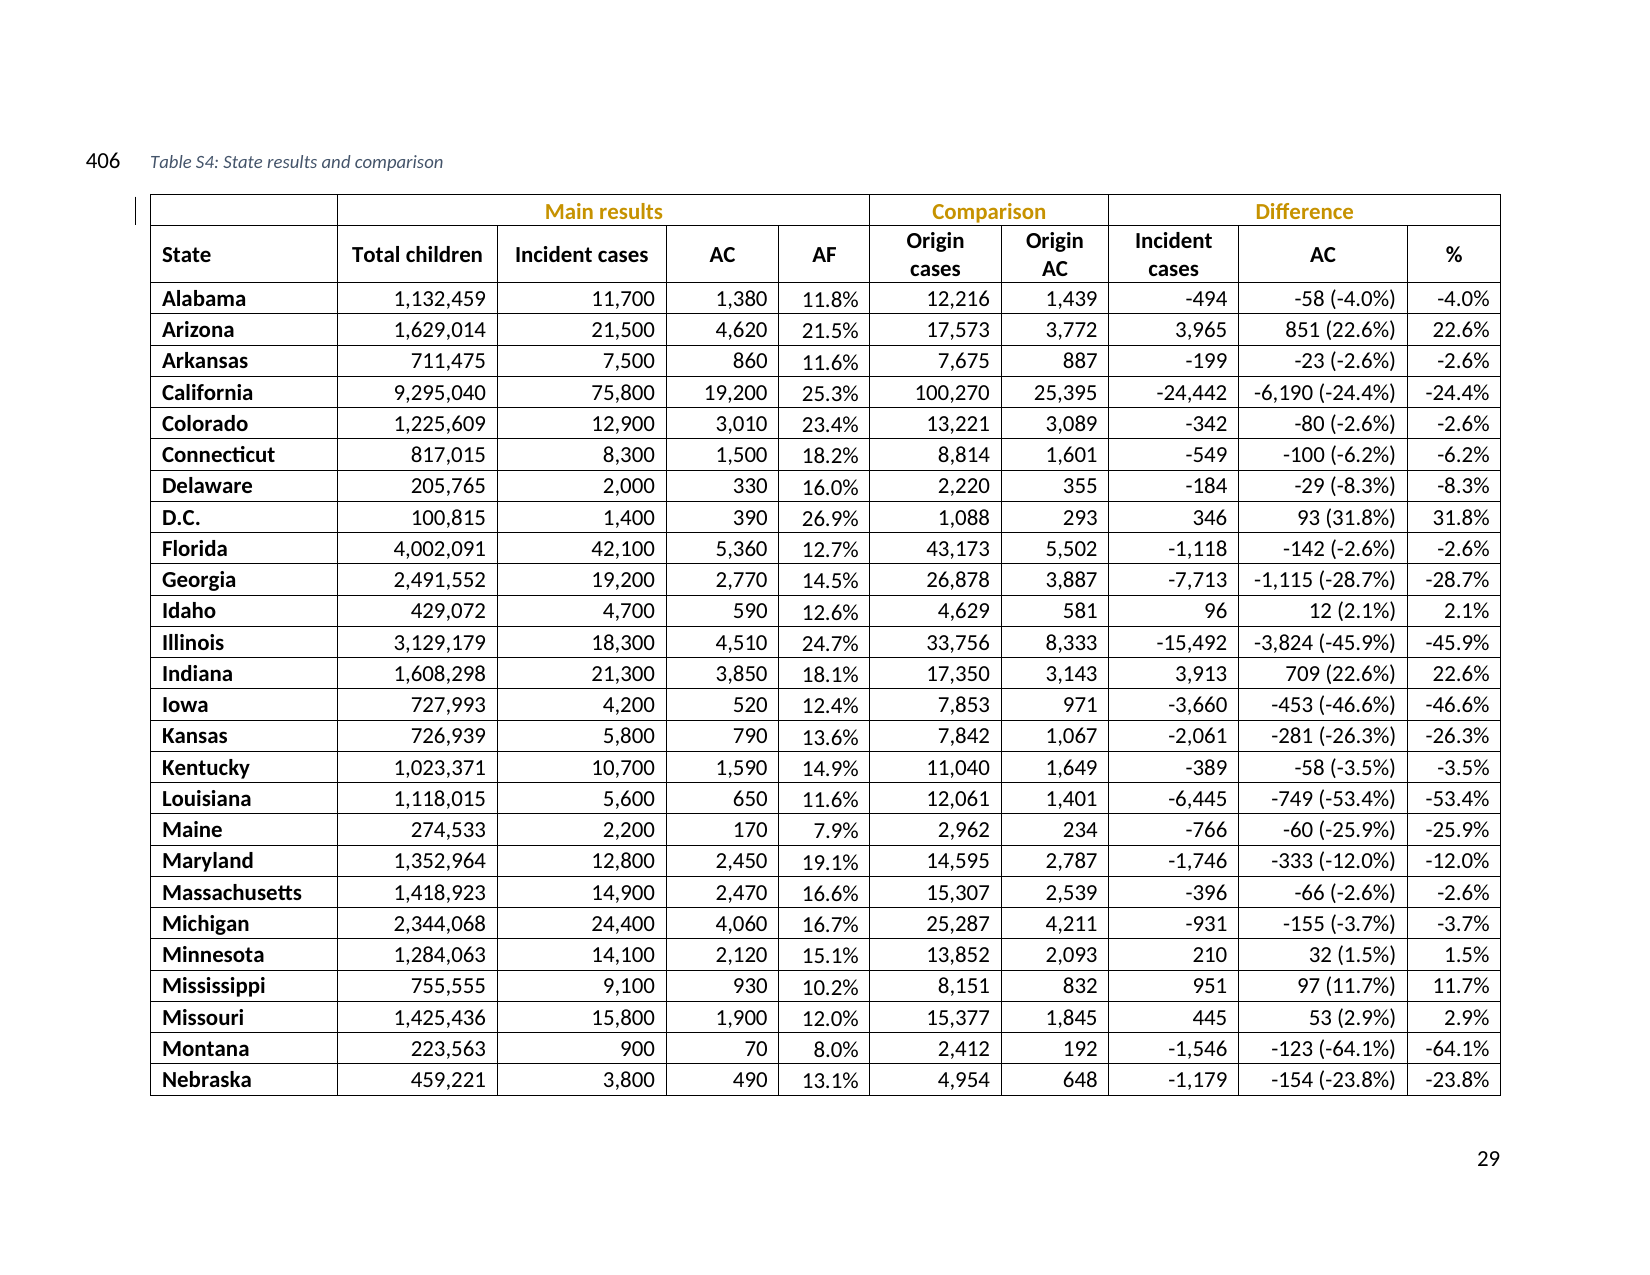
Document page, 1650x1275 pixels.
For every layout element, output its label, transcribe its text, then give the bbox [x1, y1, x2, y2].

table_cell 650 [667, 783, 778, 813]
table_cell 1,590 [667, 752, 778, 782]
table_cell -12.0% [1408, 846, 1500, 876]
table_cell D.C. [151, 502, 337, 532]
table_cell 520 [667, 689, 778, 719]
table_cell 2.9% [1408, 1002, 1500, 1032]
table_cell 2,412 [870, 1033, 1001, 1063]
table_cell 3,965 [1109, 314, 1238, 344]
table_cell Delaware [151, 471, 337, 501]
table_cell -64.1% [1408, 1033, 1500, 1063]
table_cell 1,845 [1002, 1002, 1108, 1032]
table_cell 3,800 [498, 1064, 666, 1094]
table_cell 8,333 [1002, 627, 1108, 657]
table_cell 1,418,923 [338, 877, 497, 907]
table_cell 19,200 [667, 377, 778, 407]
table_cell -396 [1109, 877, 1238, 907]
table_cell -8.3% [1408, 471, 1500, 501]
table_cell 4,954 [870, 1064, 1001, 1094]
table_cell 16.7% [779, 908, 869, 938]
table_cell 100,815 [338, 502, 497, 532]
table_cell 2,450 [667, 846, 778, 876]
table_cell -6,445 [1109, 783, 1238, 813]
table_cell Florida [151, 533, 337, 563]
table_cell -1,179 [1109, 1064, 1238, 1094]
table_cell Total children [338, 226, 497, 282]
table_cell 4,510 [667, 627, 778, 657]
table_cell 12.7% [779, 533, 869, 563]
table_cell -6.2% [1408, 439, 1500, 469]
table_cell Origin AC [1002, 226, 1108, 282]
table_cell -23 (-2.6%) [1239, 346, 1407, 376]
table_cell 1,601 [1002, 439, 1108, 469]
table_cell 1,380 [667, 283, 778, 313]
table_cell 971 [1002, 689, 1108, 719]
table_cell 7,675 [870, 346, 1001, 376]
table_cell 429,072 [338, 596, 497, 626]
table_cell 18.2% [779, 439, 869, 469]
table_cell -2.6% [1408, 533, 1500, 563]
table_cell 10.2% [779, 971, 869, 1001]
table_cell -24.4% [1408, 377, 1500, 407]
table_cell Indiana [151, 658, 337, 688]
table_cell 2.1% [1408, 596, 1500, 626]
table_header Main results [338, 195, 869, 225]
table_cell 14.9% [779, 752, 869, 782]
table_cell Connecticut [151, 439, 337, 469]
table_cell 14,100 [498, 939, 666, 969]
table_cell 590 [667, 596, 778, 626]
table_cell 17,573 [870, 314, 1001, 344]
table_cell 12,800 [498, 846, 666, 876]
table_cell 8,814 [870, 439, 1001, 469]
table_cell 5,502 [1002, 533, 1108, 563]
table_cell 4,700 [498, 596, 666, 626]
table_cell -155 (-3.7%) [1239, 908, 1407, 938]
table_cell 25,395 [1002, 377, 1108, 407]
table_cell 330 [667, 471, 778, 501]
table_cell 21,500 [498, 314, 666, 344]
table_cell 860 [667, 346, 778, 376]
table_cell -2.6% [1408, 877, 1500, 907]
table_cell 24,400 [498, 908, 666, 938]
table_cell -7,713 [1109, 564, 1238, 594]
table_cell 3,913 [1109, 658, 1238, 688]
table_cell 12.4% [779, 689, 869, 719]
table_cell Maine [151, 814, 337, 844]
table_cell 2,770 [667, 564, 778, 594]
table_cell 2,220 [870, 471, 1001, 501]
table_cell -80 (-2.6%) [1239, 408, 1407, 438]
table_cell 42,100 [498, 533, 666, 563]
table_cell 887 [1002, 346, 1108, 376]
table_cell -199 [1109, 346, 1238, 376]
table_cell -142 (-2.6%) [1239, 533, 1407, 563]
table_cell -281 (-26.3%) [1239, 721, 1407, 751]
table_cell 3,143 [1002, 658, 1108, 688]
table_header Difference [1109, 195, 1500, 225]
table_cell -53.4% [1408, 783, 1500, 813]
table_cell 1,629,014 [338, 314, 497, 344]
table_cell -931 [1109, 908, 1238, 938]
table_cell AF [779, 226, 869, 282]
table_cell 726,939 [338, 721, 497, 751]
table_cell 2,093 [1002, 939, 1108, 969]
table_cell 3,010 [667, 408, 778, 438]
table_cell -333 (-12.0%) [1239, 846, 1407, 876]
table_cell 16.6% [779, 877, 869, 907]
table_cell 53 (2.9%) [1239, 1002, 1407, 1032]
table_header Comparison [870, 195, 1108, 225]
table_cell 727,993 [338, 689, 497, 719]
table_cell 2,962 [870, 814, 1001, 844]
table_cell 11.6% [779, 346, 869, 376]
table_cell 97 (11.7%) [1239, 971, 1407, 1001]
table_cell 1,067 [1002, 721, 1108, 751]
table_cell 15,377 [870, 1002, 1001, 1032]
table_cell 1,088 [870, 502, 1001, 532]
table_cell 490 [667, 1064, 778, 1094]
table_cell 1,500 [667, 439, 778, 469]
table_cell AC [667, 226, 778, 282]
table_cell 4,629 [870, 596, 1001, 626]
table_cell Iowa [151, 689, 337, 719]
table_cell 10,700 [498, 752, 666, 782]
table_cell 1,400 [498, 502, 666, 532]
table_cell -3,824 (-45.9%) [1239, 627, 1407, 657]
table_cell 2,491,552 [338, 564, 497, 594]
table_cell 1,118,015 [338, 783, 497, 813]
table_cell 930 [667, 971, 778, 1001]
table_cell 75,800 [498, 377, 666, 407]
table_cell 4,211 [1002, 908, 1108, 938]
table_cell 7,500 [498, 346, 666, 376]
table_cell -24,442 [1109, 377, 1238, 407]
table_cell 4,002,091 [338, 533, 497, 563]
table_cell 32 (1.5%) [1239, 939, 1407, 969]
table_cell 355 [1002, 471, 1108, 501]
table_cell 7.9% [779, 814, 869, 844]
table_cell Michigan [151, 908, 337, 938]
table_cell 15,800 [498, 1002, 666, 1032]
table_cell -46.6% [1408, 689, 1500, 719]
table_cell Massachusetts [151, 877, 337, 907]
table_cell 205,765 [338, 471, 497, 501]
table_cell -100 (-6.2%) [1239, 439, 1407, 469]
table_cell 18,300 [498, 627, 666, 657]
table_cell -6,190 (-24.4%) [1239, 377, 1407, 407]
table_cell 3,772 [1002, 314, 1108, 344]
table_cell 9,100 [498, 971, 666, 1001]
table_cell 12,216 [870, 283, 1001, 313]
text Table S: State results and comparison [150, 150, 1500, 173]
table_cell 3,129,179 [338, 627, 497, 657]
table_cell 26,878 [870, 564, 1001, 594]
table_cell 22.6% [1408, 314, 1500, 344]
table_cell 459,221 [338, 1064, 497, 1094]
table_cell 21,300 [498, 658, 666, 688]
table_cell 951 [1109, 971, 1238, 1001]
table_cell 96 [1109, 596, 1238, 626]
table_cell 7,853 [870, 689, 1001, 719]
table_cell -3.5% [1408, 752, 1500, 782]
table_cell 93 (31.8%) [1239, 502, 1407, 532]
table_cell -1,115 (-28.7%) [1239, 564, 1407, 594]
table_cell 2,000 [498, 471, 666, 501]
table_cell Kentucky [151, 752, 337, 782]
table_cell Kansas [151, 721, 337, 751]
table_cell 2,470 [667, 877, 778, 907]
table_cell 11,040 [870, 752, 1001, 782]
table_cell -1,118 [1109, 533, 1238, 563]
table_cell -2.6% [1408, 346, 1500, 376]
table_cell Arizona [151, 314, 337, 344]
table_cell 11,700 [498, 283, 666, 313]
table_cell 33,756 [870, 627, 1001, 657]
table_cell 1.5% [1408, 939, 1500, 969]
table_cell 2,787 [1002, 846, 1108, 876]
table_cell -15,492 [1109, 627, 1238, 657]
table_cell -23.8% [1408, 1064, 1500, 1094]
table_cell 11.8% [779, 283, 869, 313]
table_cell 648 [1002, 1064, 1108, 1094]
table_cell 25.3% [779, 377, 869, 407]
table_cell -494 [1109, 283, 1238, 313]
table_cell 3,887 [1002, 564, 1108, 594]
table_cell 581 [1002, 596, 1108, 626]
table_cell 234 [1002, 814, 1108, 844]
table_cell Incident cases [498, 226, 666, 282]
table_cell Origin cases [870, 226, 1001, 282]
table_cell 3,089 [1002, 408, 1108, 438]
table_cell Minnesota [151, 939, 337, 969]
table_cell Alabama [151, 283, 337, 313]
table_cell -60 (-25.9%) [1239, 814, 1407, 844]
table_cell 14,900 [498, 877, 666, 907]
table_cell -749 (-53.4%) [1239, 783, 1407, 813]
table_cell -25.9% [1408, 814, 1500, 844]
table_cell 22.6% [1408, 658, 1500, 688]
table_cell 13.6% [779, 721, 869, 751]
table_cell Incident cases [1109, 226, 1238, 282]
table_cell 19.1% [779, 846, 869, 876]
table_cell 8,151 [870, 971, 1001, 1001]
table_cell 1,649 [1002, 752, 1108, 782]
table_cell -3.7% [1408, 908, 1500, 938]
table_cell 7,842 [870, 721, 1001, 751]
table_cell 2,539 [1002, 877, 1108, 907]
table_cell 755,555 [338, 971, 497, 1001]
table_cell 2,120 [667, 939, 778, 969]
table_cell -1,546 [1109, 1033, 1238, 1063]
table_cell % [1408, 226, 1500, 282]
table_cell -123 (-64.1%) [1239, 1033, 1407, 1063]
table_cell 711,475 [338, 346, 497, 376]
table_cell -4.0% [1408, 283, 1500, 313]
table_cell 21.5% [779, 314, 869, 344]
table_cell AC [1239, 226, 1407, 282]
table_cell 3,850 [667, 658, 778, 688]
table_cell 14,595 [870, 846, 1001, 876]
table_cell -28.7% [1408, 564, 1500, 594]
table_cell 1,439 [1002, 283, 1108, 313]
table_cell -184 [1109, 471, 1238, 501]
table_cell 851 (22.6%) [1239, 314, 1407, 344]
table_cell -26.3% [1408, 721, 1500, 751]
table_cell -2.6% [1408, 408, 1500, 438]
table_cell -58 (-4.0%) [1239, 283, 1407, 313]
table_cell -2,061 [1109, 721, 1238, 751]
table_cell 900 [498, 1033, 666, 1063]
table_cell -389 [1109, 752, 1238, 782]
table_cell -1,746 [1109, 846, 1238, 876]
table_cell 832 [1002, 971, 1108, 1001]
table_cell Mississippi [151, 971, 337, 1001]
table_cell -549 [1109, 439, 1238, 469]
table_cell 4,620 [667, 314, 778, 344]
table_cell 445 [1109, 1002, 1238, 1032]
table_cell 18.1% [779, 658, 869, 688]
table_cell 192 [1002, 1033, 1108, 1063]
table_cell 17,350 [870, 658, 1001, 688]
table_cell 15.1% [779, 939, 869, 969]
table_cell Colorado [151, 408, 337, 438]
table_cell 12 (2.1%) [1239, 596, 1407, 626]
table_cell 274,533 [338, 814, 497, 844]
table_cell 13.1% [779, 1064, 869, 1094]
table_cell -66 (-2.6%) [1239, 877, 1407, 907]
table_cell 31.8% [1408, 502, 1500, 532]
table_cell Missouri [151, 1002, 337, 1032]
table_cell 8.0% [779, 1033, 869, 1063]
table_cell 4,060 [667, 908, 778, 938]
table_cell 709 (22.6%) [1239, 658, 1407, 688]
table_header [151, 195, 337, 225]
table_cell California [151, 377, 337, 407]
table_cell Illinois [151, 627, 337, 657]
table_cell 1,284,063 [338, 939, 497, 969]
table_cell 1,132,459 [338, 283, 497, 313]
table_cell 9,295,040 [338, 377, 497, 407]
table_cell 5,800 [498, 721, 666, 751]
table_cell Arkansas [151, 346, 337, 376]
table_cell 5,360 [667, 533, 778, 563]
table_cell 390 [667, 502, 778, 532]
table_cell 100,270 [870, 377, 1001, 407]
table_cell 4,200 [498, 689, 666, 719]
table_cell 12,061 [870, 783, 1001, 813]
table_cell -154 (-23.8%) [1239, 1064, 1407, 1094]
table_cell 12.6% [779, 596, 869, 626]
table_cell 223,563 [338, 1033, 497, 1063]
table_cell 70 [667, 1033, 778, 1063]
table_cell 170 [667, 814, 778, 844]
table_cell 16.0% [779, 471, 869, 501]
table_cell 790 [667, 721, 778, 751]
table_cell Montana [151, 1033, 337, 1063]
table_cell 817,015 [338, 439, 497, 469]
table_cell 23.4% [779, 408, 869, 438]
table_cell 1,900 [667, 1002, 778, 1032]
table_cell 1,608,298 [338, 658, 497, 688]
table_cell 5,600 [498, 783, 666, 813]
table_cell -342 [1109, 408, 1238, 438]
table_cell Maryland [151, 846, 337, 876]
table_cell State [151, 226, 337, 282]
table_cell 8,300 [498, 439, 666, 469]
table_cell Nebraska [151, 1064, 337, 1094]
table_cell 1,352,964 [338, 846, 497, 876]
table_cell 12,900 [498, 408, 666, 438]
table_cell 24.7% [779, 627, 869, 657]
table_cell Idaho [151, 596, 337, 626]
table_cell 25,287 [870, 908, 1001, 938]
table_cell -58 (-3.5%) [1239, 752, 1407, 782]
table_cell Louisiana [151, 783, 337, 813]
table_cell 14.5% [779, 564, 869, 594]
table_cell 43,173 [870, 533, 1001, 563]
table_cell 12.0% [779, 1002, 869, 1032]
table_cell 2,200 [498, 814, 666, 844]
table_cell 13,221 [870, 408, 1001, 438]
table_cell 15,307 [870, 877, 1001, 907]
table_cell 13,852 [870, 939, 1001, 969]
table_cell 26.9% [779, 502, 869, 532]
table_cell 2,344,068 [338, 908, 497, 938]
table_cell 19,200 [498, 564, 666, 594]
table_cell 1,401 [1002, 783, 1108, 813]
table_cell Georgia [151, 564, 337, 594]
table_cell 293 [1002, 502, 1108, 532]
table_cell 1,023,371 [338, 752, 497, 782]
table_cell -29 (-8.3%) [1239, 471, 1407, 501]
table_cell -45.9% [1408, 627, 1500, 657]
table_cell 210 [1109, 939, 1238, 969]
table_cell -766 [1109, 814, 1238, 844]
table_cell 1,225,609 [338, 408, 497, 438]
table_cell -453 (-46.6%) [1239, 689, 1407, 719]
table_cell -3,660 [1109, 689, 1238, 719]
table_cell 1,425,436 [338, 1002, 497, 1032]
table_cell 11.7% [1408, 971, 1500, 1001]
table_cell 346 [1109, 502, 1238, 532]
table_cell 11.6% [779, 783, 869, 813]
